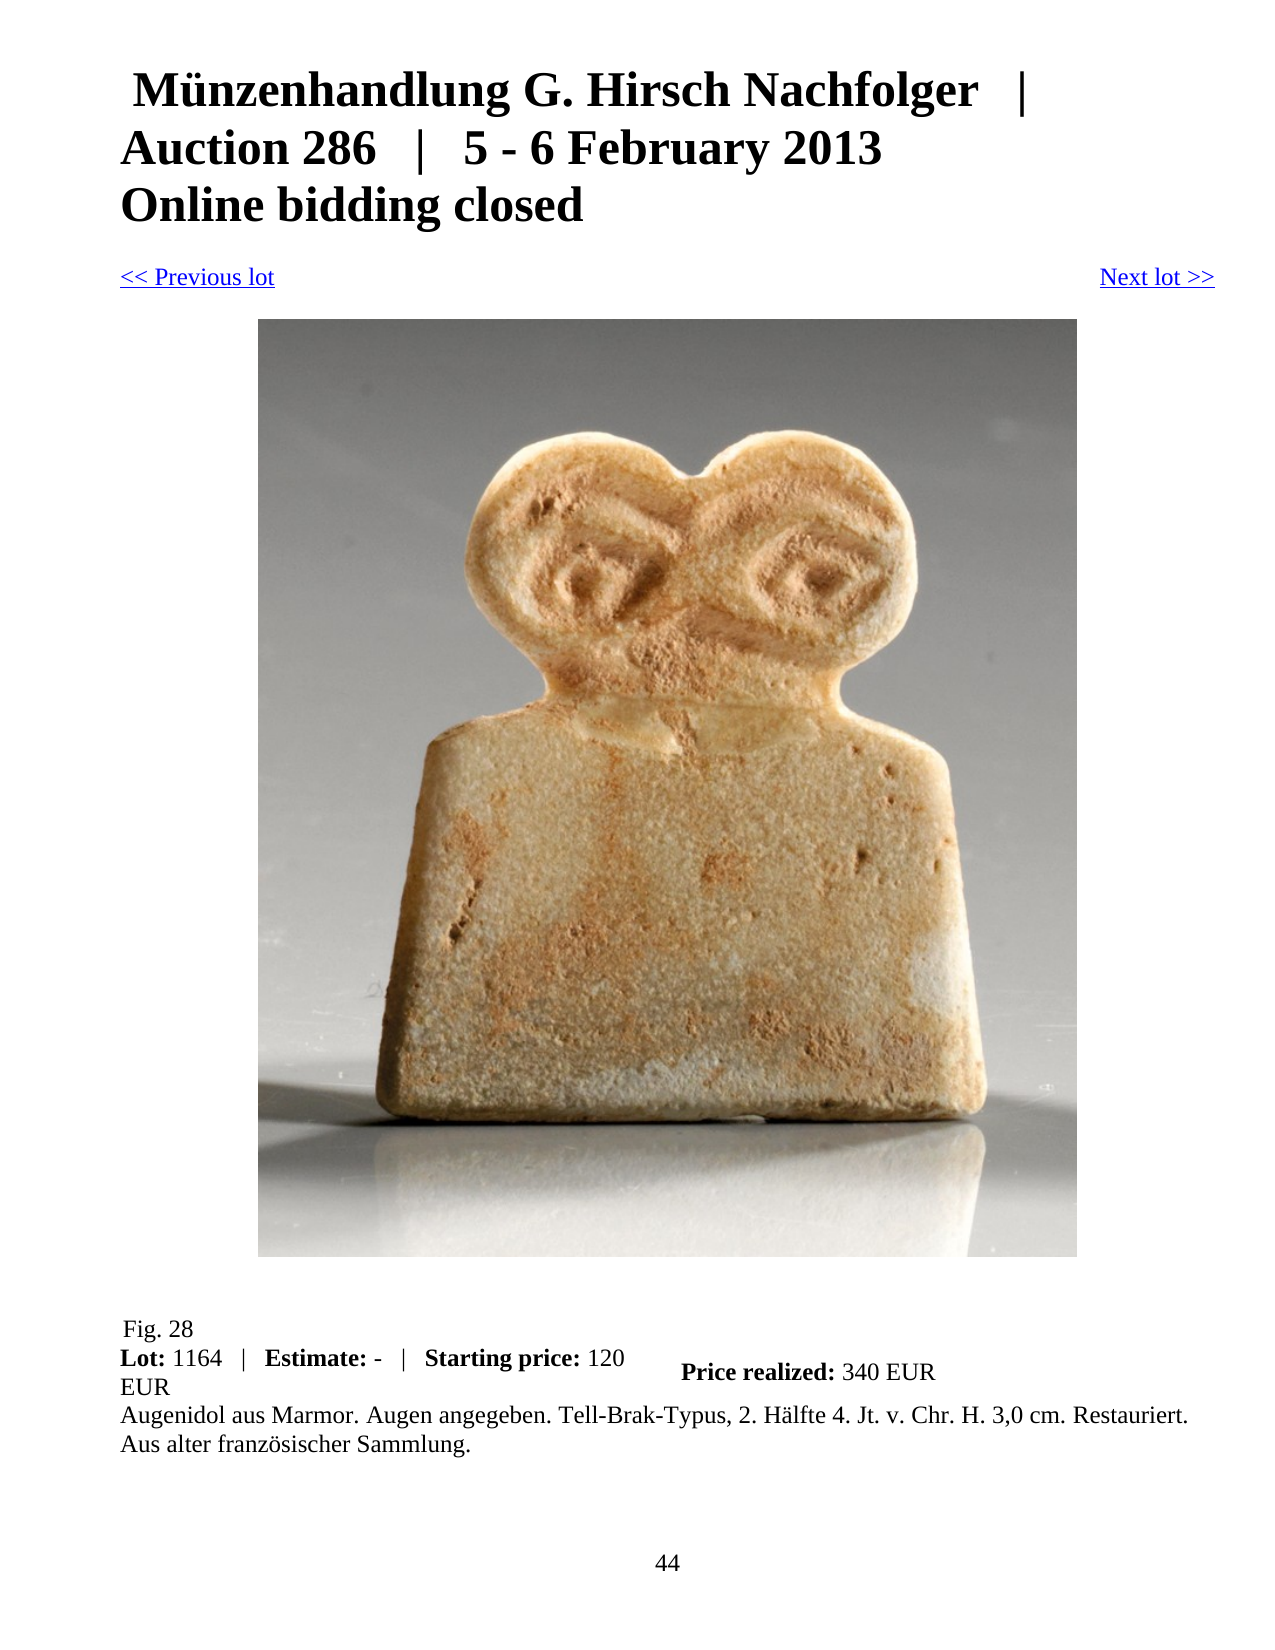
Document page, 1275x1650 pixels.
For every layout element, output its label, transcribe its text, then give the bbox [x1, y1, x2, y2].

table_header Next lot >> [759, 262, 1215, 290]
subtitle Münzenhandlung G. Hirsch Nachfolger | Auction 286 | 5 - 6 February 2013 Online bidding closed [120, 60, 1215, 232]
picture [258, 319, 1077, 1257]
table_header << Previous lot [120, 262, 759, 290]
table_cell [120, 290, 1215, 1314]
table_cell Fig. 28 Augenidol aus Marmor. Augen angegeben. Tell-Brak-Typus, 2. Hälfte 4. Jt. v. Chr. H. 3,0 cm. Restauriert. Aus alter französischer Sammlung. [120, 1314, 1215, 1458]
